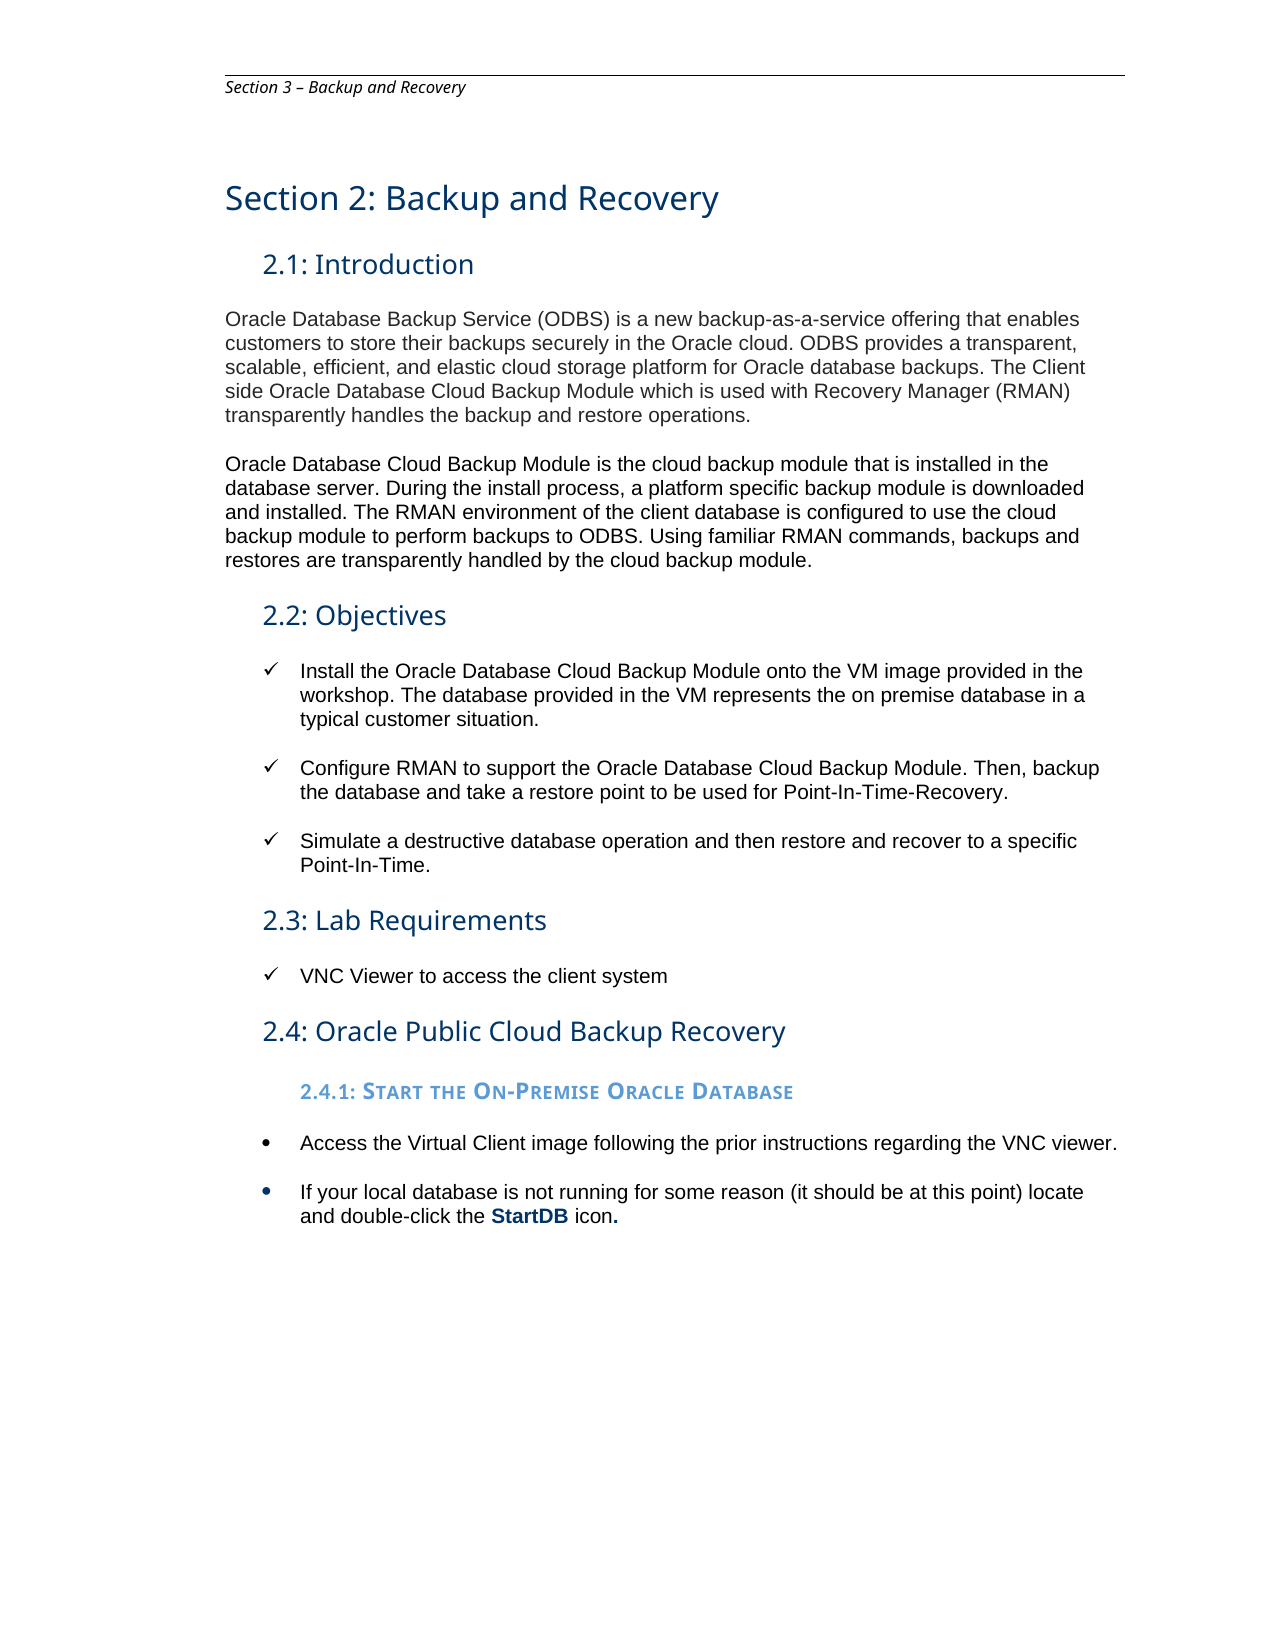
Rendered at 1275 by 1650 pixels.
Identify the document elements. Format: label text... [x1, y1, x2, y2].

subtitle Start the On-Premise Oracle Database [300, 1079, 1125, 1110]
subtitle Oracle Public Cloud Backup Recovery [262, 1017, 1125, 1054]
list Simulate a destructive database operation and then restore and recover to a specific Point-In-Time. [262, 833, 1125, 881]
list Install the Oracle Database Cloud Backup Module onto the VM image provided in the workshop. The database provided in the VM represents the on premise database in a typical customer situation. [262, 663, 1125, 735]
list Access the Virtual Client image following the prior instructions regarding the VNC viewer. [262, 1135, 1125, 1159]
list VNC Viewer to access the client system [262, 968, 1125, 992]
subtitle Introduction [262, 249, 1125, 286]
subtitle Objectives [262, 601, 1125, 638]
text Oracle Database Cloud Backup Module is the cloud backup module that is installed in the database server. During the install process, a platform specific backup module is downloaded and installed. The RMAN environment of the client database is configured to use the cloud backup module to perform backups to ODBS. Using familiar RMAN commands, backups and restores are transparently handled by the cloud backup module. [225, 456, 1125, 576]
list Configure RMAN to support the Oracle Database Cloud Backup Module. Then, backup the database and take a restore point to be used for Point-In-Time-Recovery. [262, 760, 1125, 808]
subtitle Lab Requirements [262, 906, 1125, 943]
subtitle Backup and Recovery [225, 175, 1125, 220]
text Oracle Database Backup Service (ODBS) is a new backup-as-a-service offering that enables customers to store their backups securely in the Oracle cloud. ODBS provides a transparent, scalable, efficient, and elastic cloud storage platform for Oracle database backups. The Client side Oracle Database Cloud Backup Module which is used with Recovery Manager (RMAN) transparently handles the backup and restore operations. [225, 311, 1125, 431]
list If your local database is not running for some reason (it should be at this point) locate and double-click the StartDB icon. [262, 1184, 1125, 1232]
